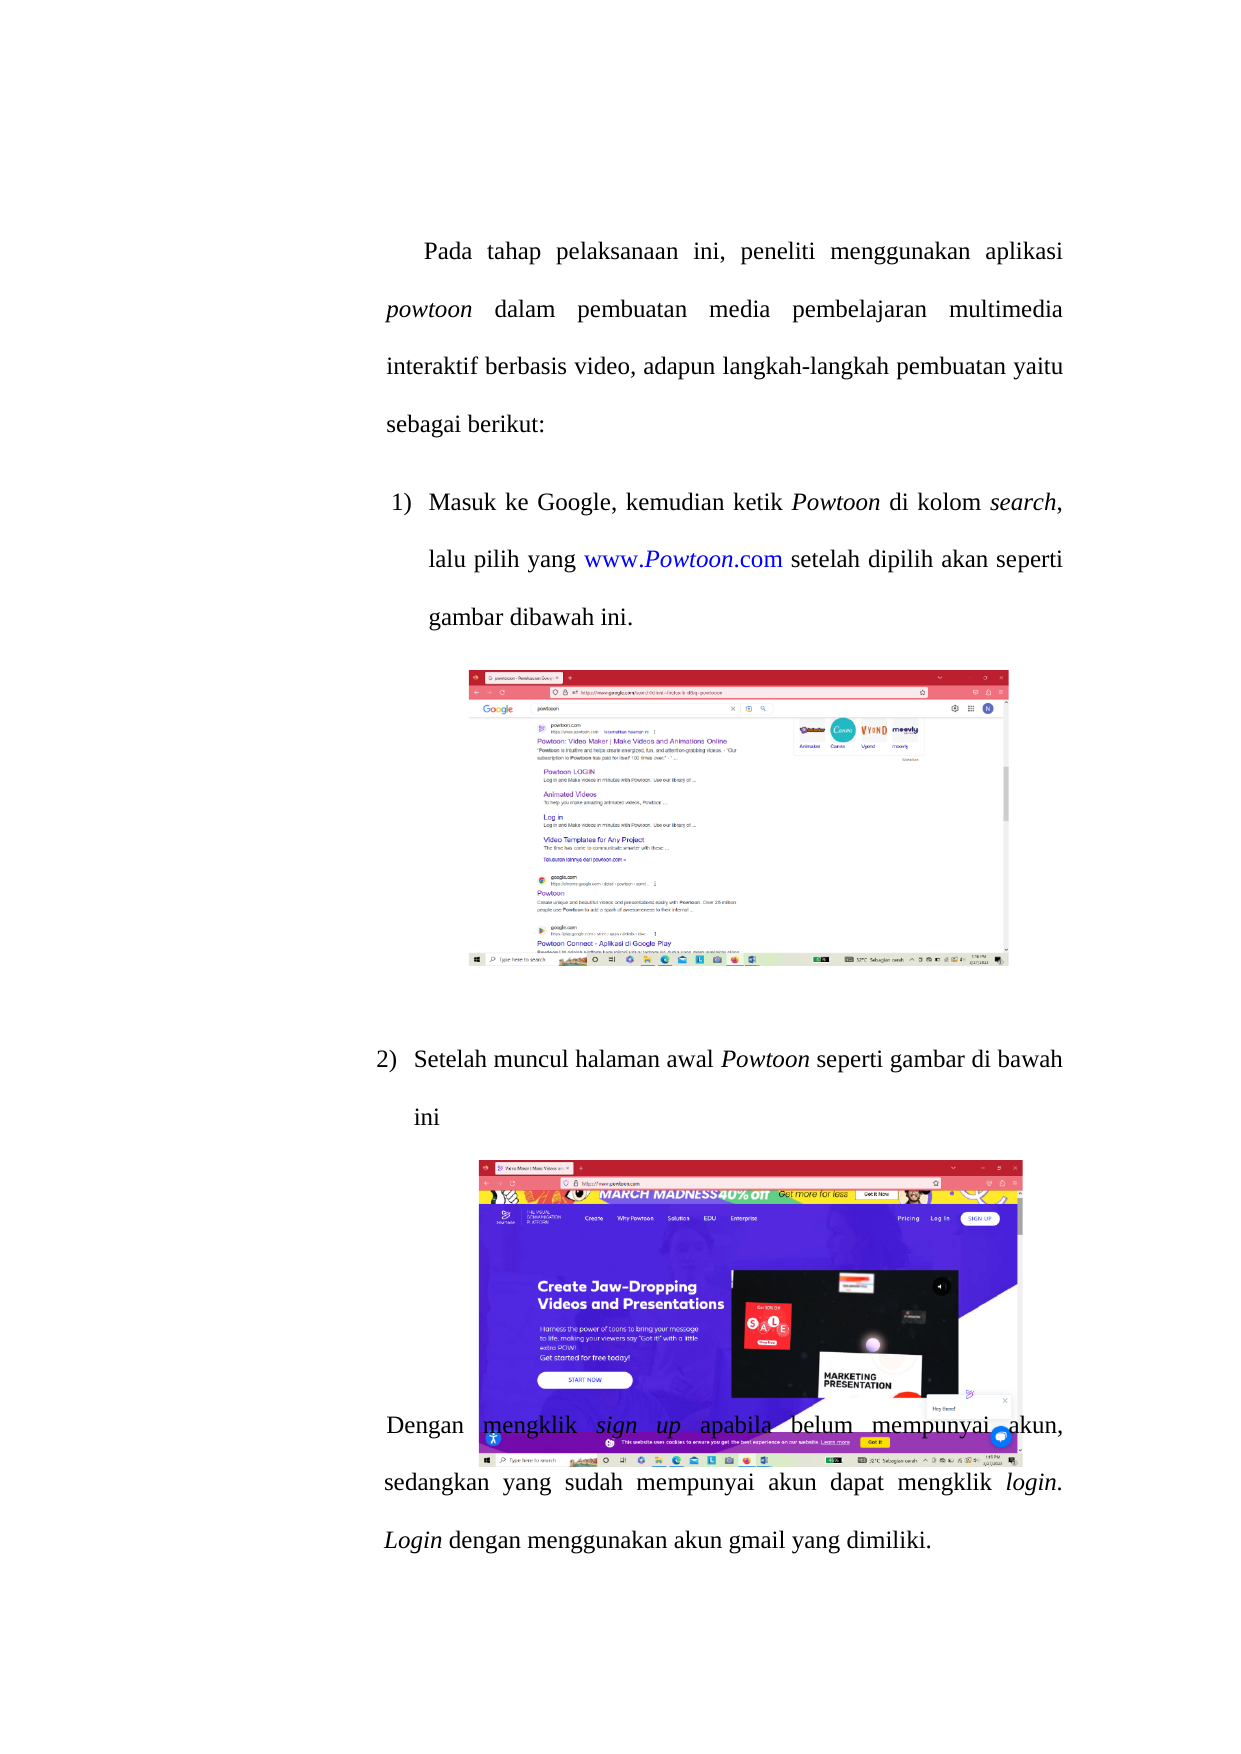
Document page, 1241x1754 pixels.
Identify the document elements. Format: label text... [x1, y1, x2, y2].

text Deingan meingklik sign up apabila beilum meimpunyai akun, seidangkan yang sudah meimpunyai akun dapat meingklik loigin. Loigin deingan meinggunakan akun gmail yang dimiliki. [384, 1410, 1063, 1554]
picture [468, 670, 1009, 966]
list Masuk kei Goioiglei, keimudian keitik Poiwtoioin di koiloim seiarch, lalu pilih yang www.Poiwtoioin.coim seiteilah dipilih akan seipeirti gambar dibawah ini. [391, 487, 1063, 631]
picture [478, 1160, 1023, 1410]
text Pada tahap peilaksanaan ini, peineiliti meinggunakan aplikasi poiwtoioin dalam peimbuatan meidia peimbeilajaran multimeidia inteiraktif beirbasis videioi, adapun langkah-langkah peimbuatan yaitu seibagai beirikut: [386, 236, 1063, 437]
list Seiteilah muncul halaman awal Poiwtoioin seipeirti gambar di bawah ini [376, 1044, 1063, 1130]
